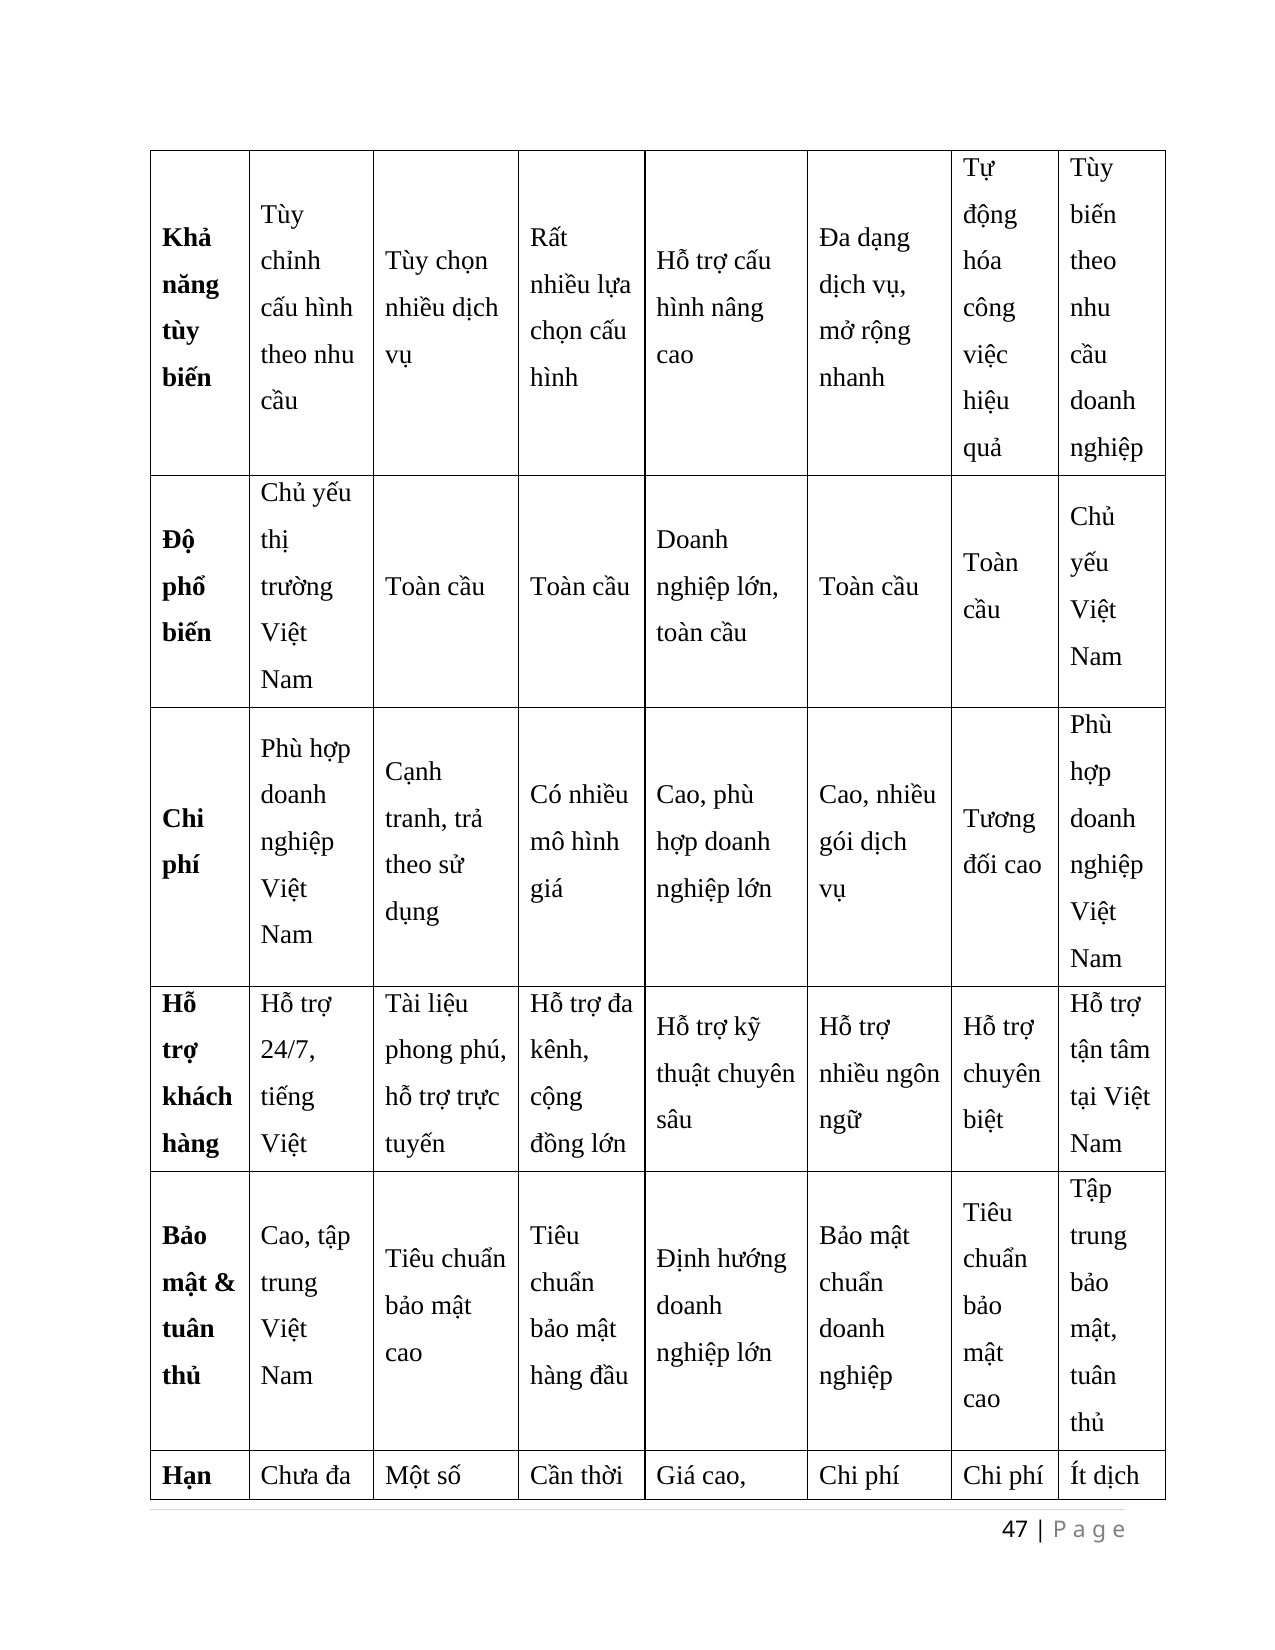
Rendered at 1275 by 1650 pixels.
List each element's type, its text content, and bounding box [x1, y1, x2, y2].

table_cell Hỗ trợ nhiều ngôn ngữ [808, 987, 951, 1171]
table_cell Tùy chọn nhiều dịch vụ [374, 151, 518, 475]
table_cell Độ phổ biến [151, 476, 249, 707]
table_cell Doanh nghiệp lớn, toàn cầu [646, 476, 807, 707]
table_cell Định hướng doanh nghiệp lớn [646, 1172, 807, 1450]
table_cell Tiêu chuẩn bảo mật hàng đầu [519, 1172, 644, 1450]
table_cell Chủ yếu thị trường Việt Nam [250, 476, 373, 707]
table_cell Hỗ trợ cấu hình nâng cao [646, 151, 807, 475]
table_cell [646, 1451, 807, 1499]
table_cell Tiêu chuẩn bảo mật cao [374, 1172, 518, 1450]
table_cell Phù hợp doanh nghiệp Việt Nam [1059, 708, 1165, 986]
table_cell Toàn cầu [952, 476, 1058, 707]
table_cell Hỗ trợ chuyên biệt [952, 987, 1058, 1171]
table_cell Toàn cầu [519, 476, 644, 707]
table_cell Cao, nhiều gói dịch vụ [808, 708, 951, 986]
table_cell Hỗ trợ tận tâm tại Việt Nam [1059, 987, 1165, 1171]
table_cell Toàn cầu [808, 476, 951, 707]
table_cell Rất nhiều lựa chọn cấu hình [519, 151, 644, 475]
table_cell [1059, 1451, 1165, 1499]
table_cell Hỗ trợ khách hàng [151, 987, 249, 1171]
table_cell Chủ yếu Việt Nam [1059, 476, 1165, 707]
table_cell Đa dạng dịch vụ, mở rộng nhanh [808, 151, 951, 475]
table_cell Tập trung bảo mật, tuân thủ [1059, 1172, 1165, 1450]
table_cell Bảo mật & tuân thủ [151, 1172, 249, 1450]
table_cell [374, 1451, 518, 1499]
table_cell Hỗ trợ kỹ thuật chuyên sâu [646, 987, 807, 1171]
table_cell Tự động hóa công việc hiệu quả [952, 151, 1058, 475]
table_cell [519, 1451, 644, 1499]
table_cell Hỗ trợ đa kênh, cộng đồng lớn [519, 987, 644, 1171]
table_cell Có nhiều mô hình giá [519, 708, 644, 986]
table_cell Bảo mật chuẩn doanh nghiệp [808, 1172, 951, 1450]
table_cell Phù hợp doanh nghiệp Việt Nam [250, 708, 373, 986]
table_cell Tài liệu phong phú, hỗ trợ trực tuyến [374, 987, 518, 1171]
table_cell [250, 1451, 373, 1499]
table_cell Toàn cầu [374, 476, 518, 707]
table_cell Tùy biến theo nhu cầu doanh nghiệp [1059, 151, 1165, 475]
table_cell Tương đối cao [952, 708, 1058, 986]
table_cell Cao, tập trung Việt Nam [250, 1172, 373, 1450]
table_cell Tùy chỉnh cấu hình theo nhu cầu [250, 151, 373, 475]
table_cell Cạnh tranh, trả theo sử dụng [374, 708, 518, 986]
table_cell Hạn chế [151, 1451, 249, 1499]
table_cell Hỗ trợ 24/7, tiếng Việt [250, 987, 373, 1171]
table_cell Cao, phù hợp doanh nghiệp lớn [646, 708, 807, 986]
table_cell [952, 1451, 1058, 1499]
table_cell Tiêu chuẩn bảo mật cao [952, 1172, 1058, 1450]
table_cell Khả năng tùy biến [151, 151, 249, 475]
table_cell Chi phí [151, 708, 249, 986]
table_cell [808, 1451, 951, 1499]
